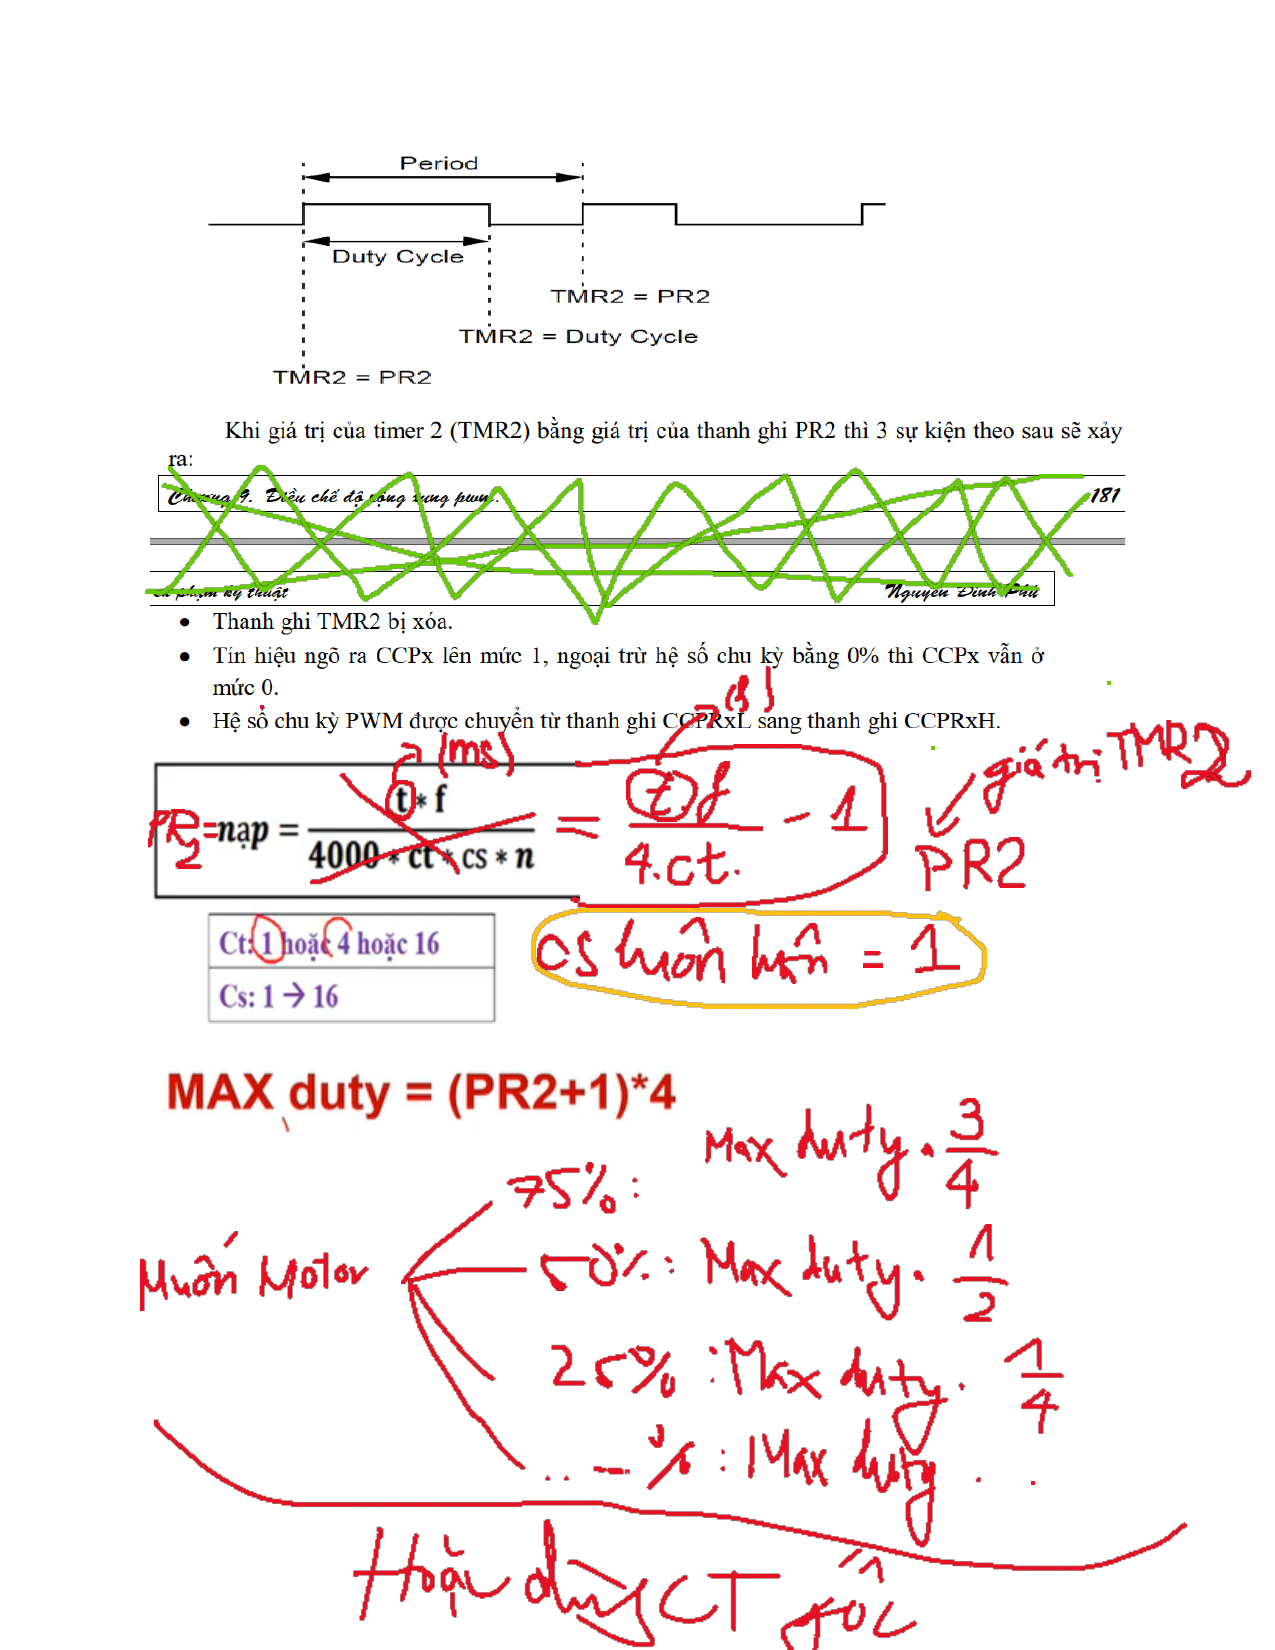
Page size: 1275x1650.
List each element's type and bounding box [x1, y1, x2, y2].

picture [150, 1042, 685, 1132]
picture [705, 1098, 999, 1209]
picture [145, 408, 1251, 1024]
picture [150, 150, 886, 390]
picture [140, 1162, 1187, 1650]
